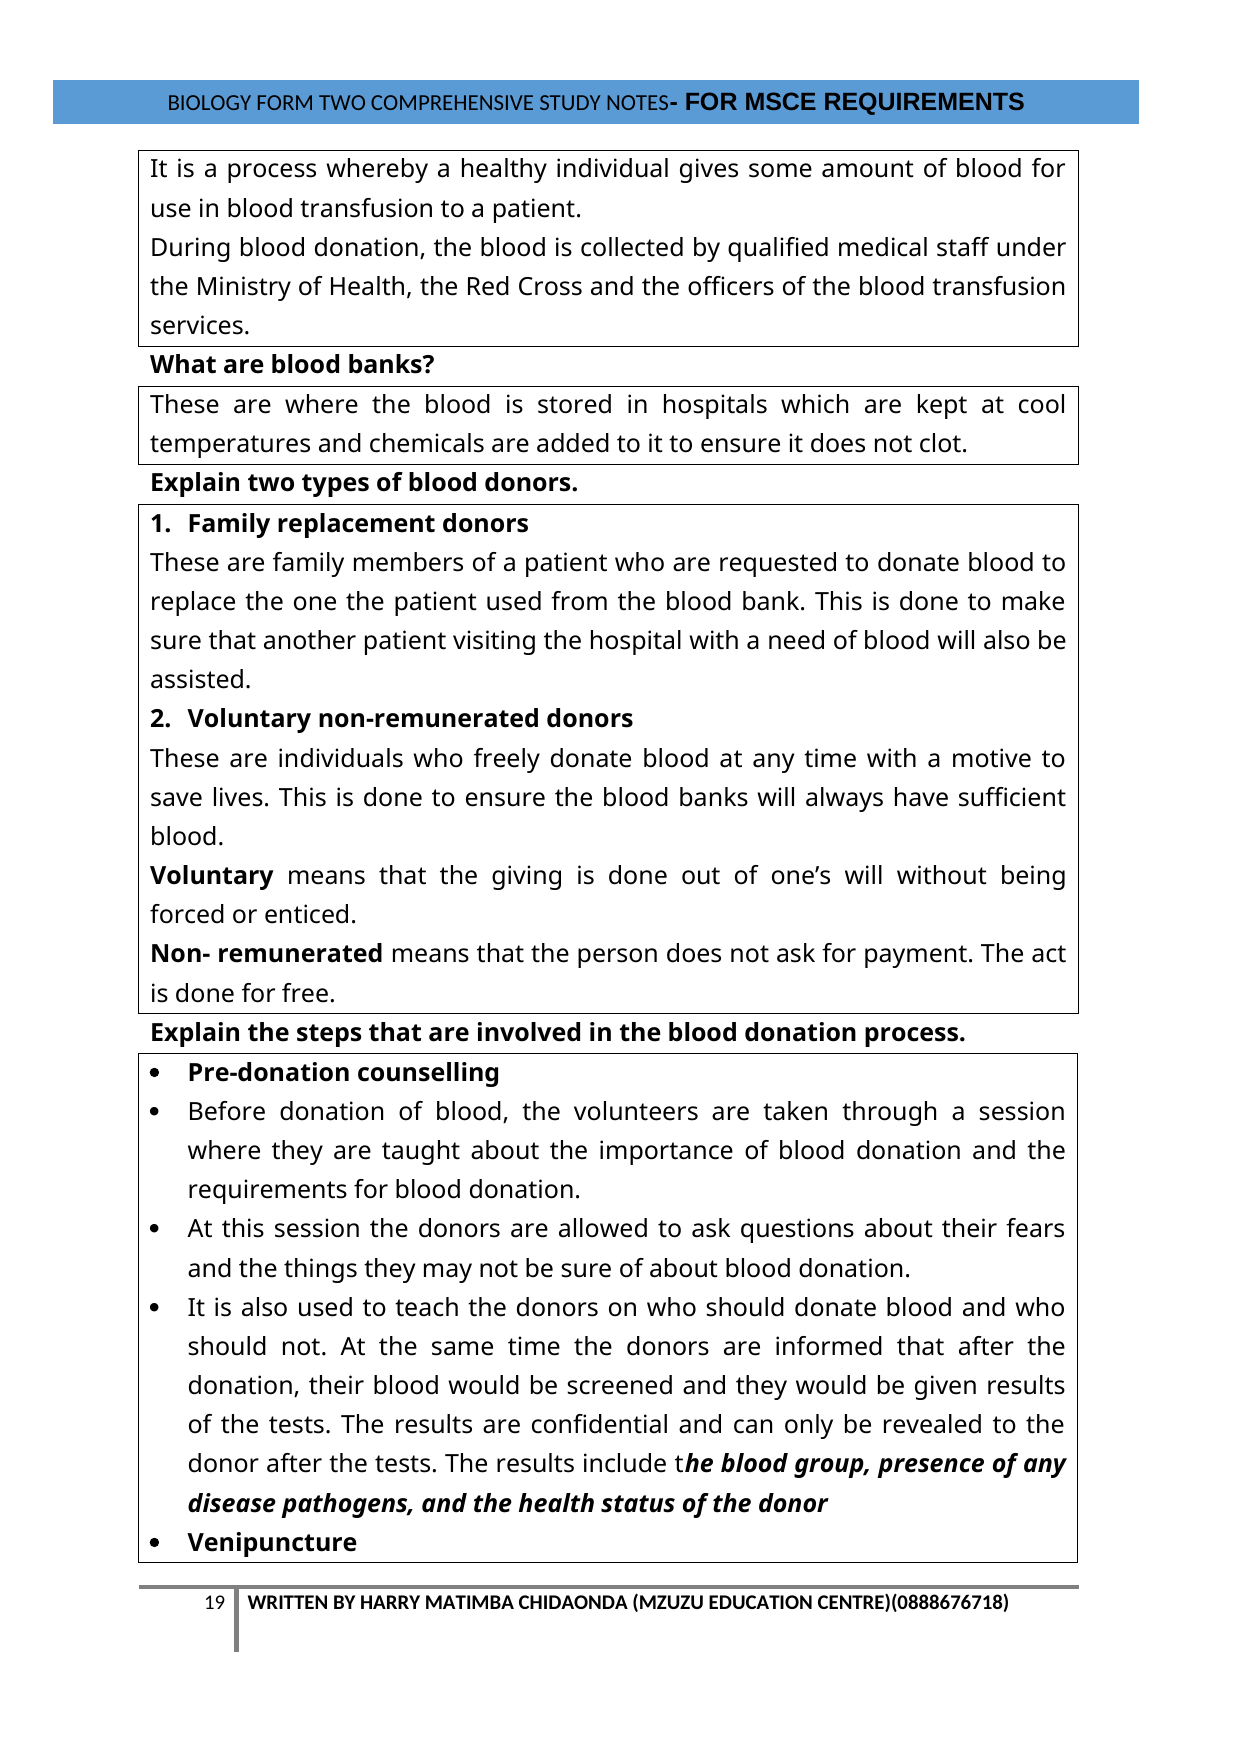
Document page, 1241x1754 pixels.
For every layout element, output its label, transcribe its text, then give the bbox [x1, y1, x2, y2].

table_header It is a process whereby a healthy individual gives some amount of blood for use in blood transfusion to a patient. During blood donation, the blood is collected by qualified medical staff under the Ministry of Health, the Red Cross and the officers of the blood transfusion services. [139, 151, 1078, 346]
text What are blood banks? [150, 347, 1090, 381]
table_header These are where the blood is stored in hospitals which are kept at cool temperatures and chemicals are added to it to ensure it does not clot. [139, 387, 1078, 464]
table_header Family replacement donors These are family members of a patient who are requested to donate blood to replace the one the patient used from the blood bank. This is done to make sure that another patient visiting the hospital with a need of blood will also be assisted. Voluntary non-remunerated donors These are individuals who freely donate blood at any time with a motive to save lives. This is done to ensure the blood banks will always have sufficient blood. Voluntary means that the giving is done out of one’s will without being forced or enticed. Non- remunerated means that the person does not ask for payment. The act is done for free. [139, 505, 1078, 1013]
text Explain two types of blood donors. [150, 465, 1090, 499]
text Explain the steps that are involved in the blood donation process. [150, 1014, 1090, 1048]
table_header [139, 1054, 1077, 1562]
